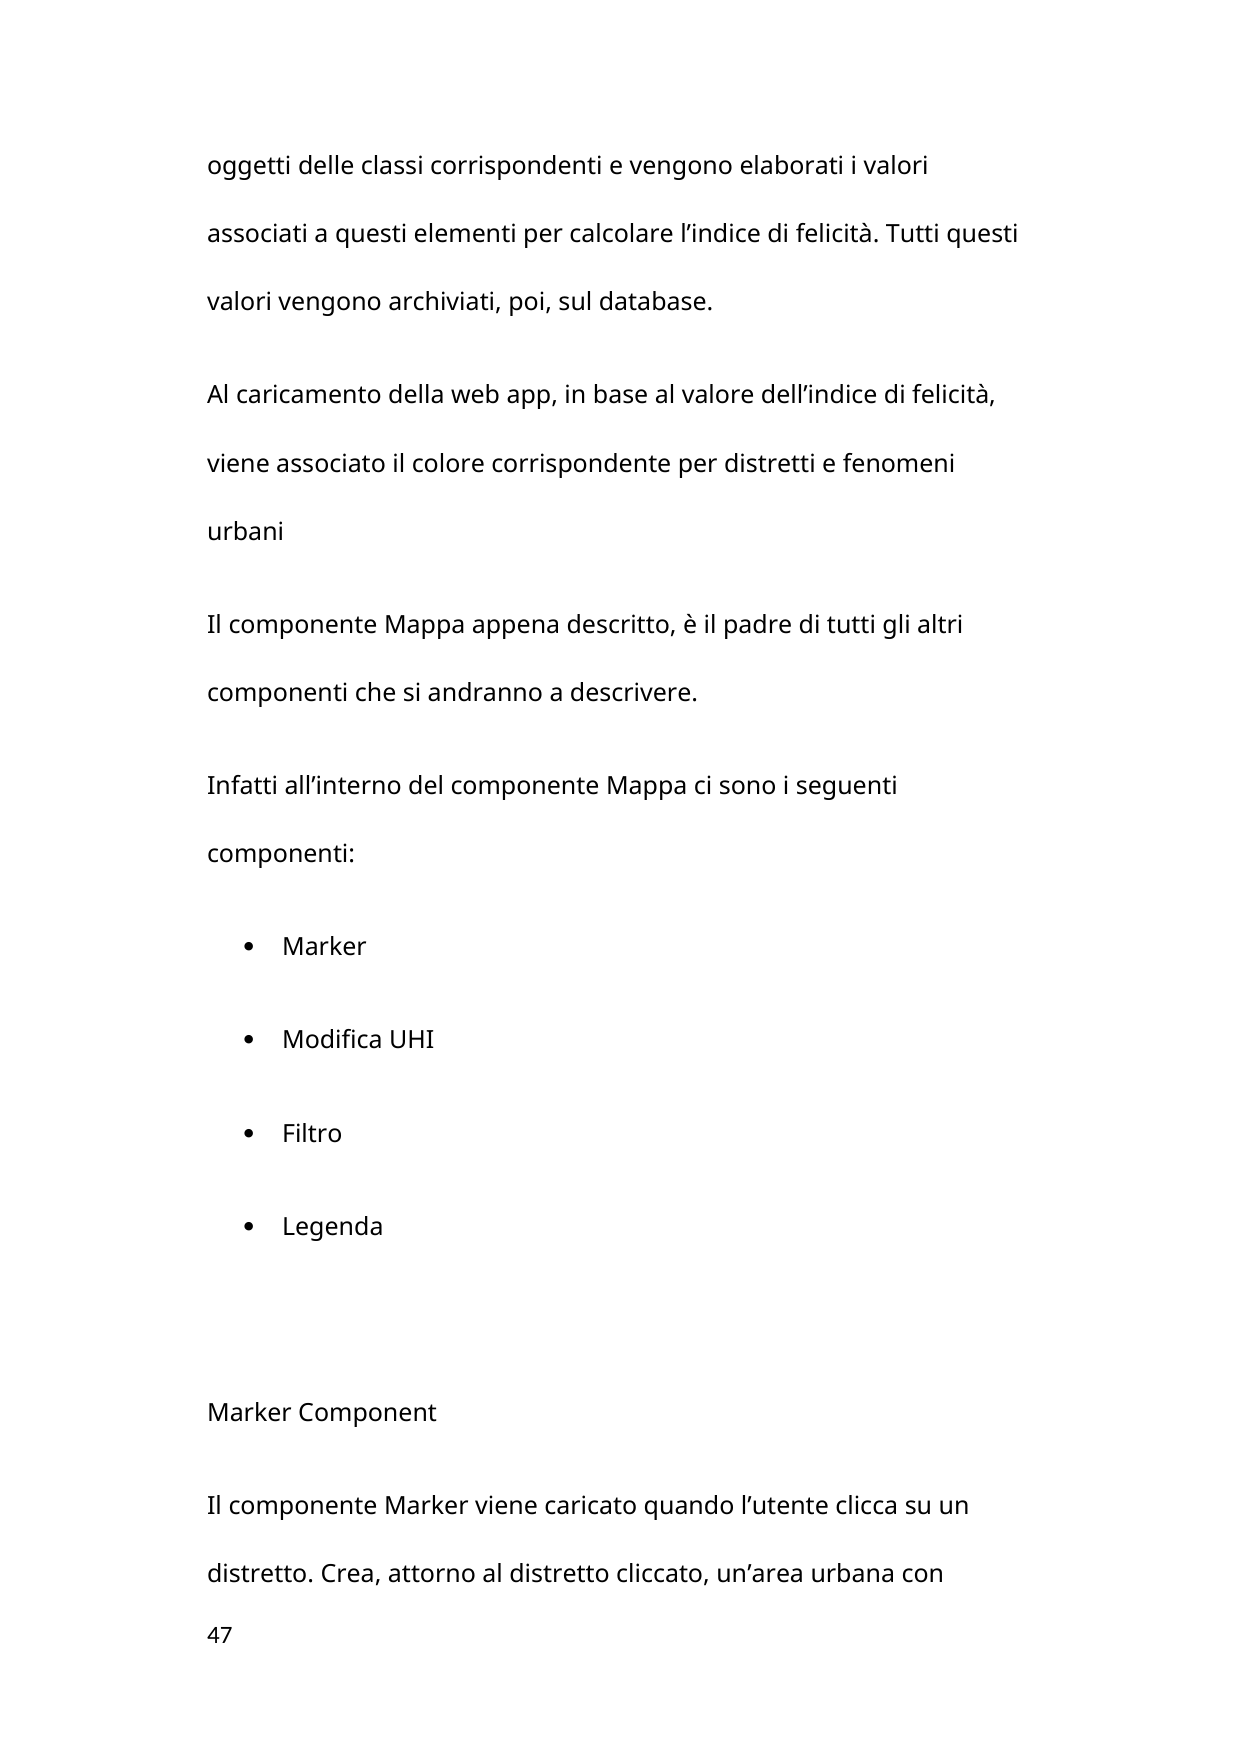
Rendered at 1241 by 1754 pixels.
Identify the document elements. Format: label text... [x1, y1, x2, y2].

text Al caricamento della web app, in base al valore dell’indice di felicità, viene associato il colore corrispondente per distretti e fenomeni urbani [207, 377, 1033, 547]
list Modifica UHI [244, 1022, 1033, 1056]
list Filtro [244, 1115, 1033, 1149]
list Marker [244, 929, 1033, 963]
text Infatti all’interno del componente Mappa ci sono i seguenti componenti: [207, 768, 1033, 870]
text Marker Component [207, 1394, 1033, 1429]
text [207, 148, 1033, 318]
text Il componente Mappa appena descritto, è il padre di tutti gli altri componenti che si andranno a descrivere. [207, 606, 1033, 709]
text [207, 1488, 1033, 1590]
list Legenda [244, 1208, 1033, 1242]
